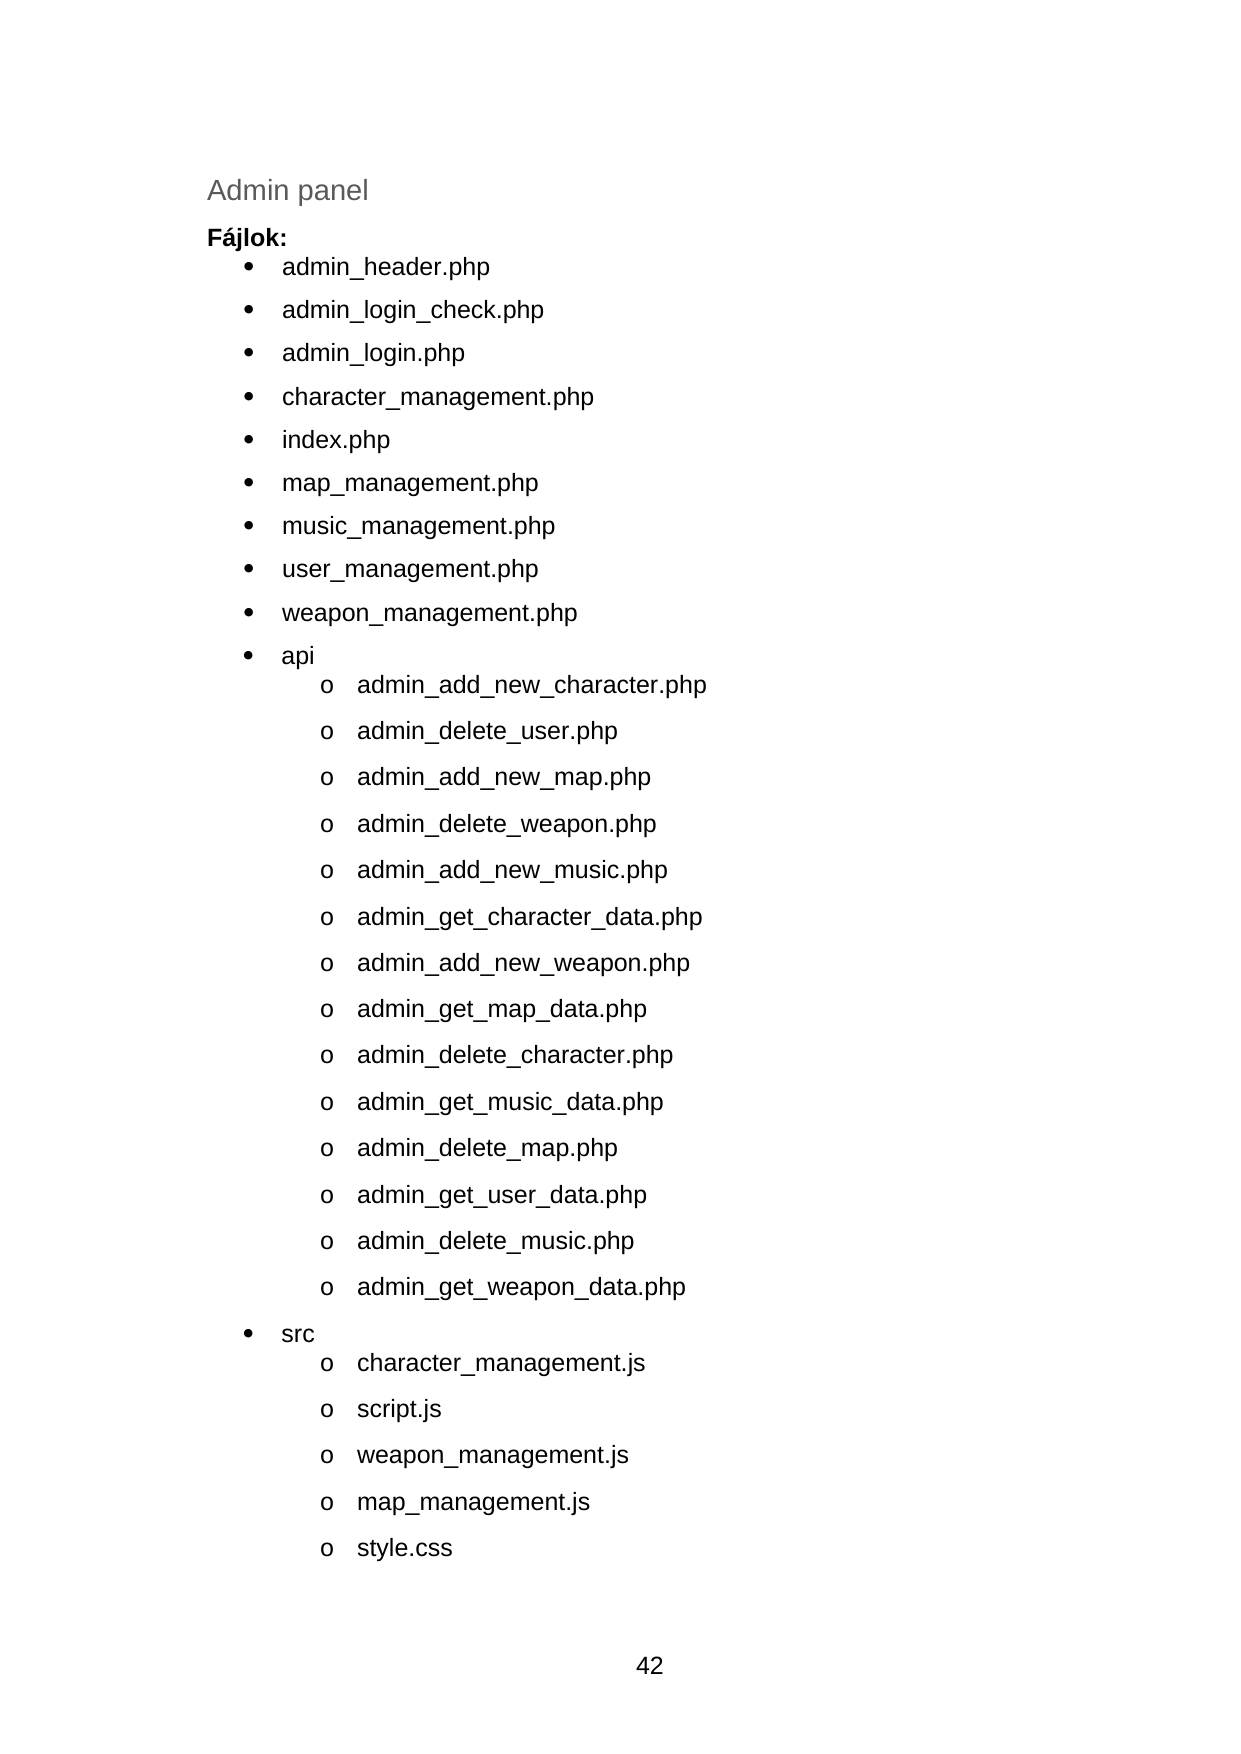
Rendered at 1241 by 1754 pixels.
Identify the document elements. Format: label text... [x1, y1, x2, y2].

list admin_header.php [244, 252, 1092, 281]
list script.js [319, 1394, 1092, 1425]
list admin_login.php [244, 338, 1092, 367]
list admin_get_user_data.php [319, 1179, 1092, 1211]
text Fájlok: [207, 223, 1092, 252]
list admin_login_check.php [244, 295, 1092, 324]
list admin_get_map_data.php [319, 994, 1092, 1025]
list src [244, 1319, 1092, 1347]
list map_management.php [244, 468, 1092, 497]
list admin_add_new_weapon.php [319, 948, 1092, 979]
list admin_delete_map.php [319, 1133, 1092, 1164]
list weapon_management.js [319, 1440, 1092, 1471]
list admin_delete_weapon.php [319, 809, 1092, 840]
list style.css [319, 1533, 1092, 1564]
list api [244, 641, 1092, 670]
list admin_delete_user.php [319, 716, 1092, 747]
list admin_delete_music.php [319, 1226, 1092, 1257]
list admin_get_character_data.php [319, 901, 1092, 932]
list admin_add_new_map.php [319, 762, 1092, 793]
list music_management.php [244, 511, 1092, 540]
list admin_get_music_data.php [319, 1087, 1092, 1118]
subtitle Admin panel [207, 173, 1092, 206]
list admin_get_weapon_data.php [319, 1272, 1092, 1303]
list user_management.php [244, 554, 1092, 583]
list admin_delete_character.php [319, 1041, 1092, 1071]
list map_management.js [319, 1487, 1092, 1517]
list character_management.php [244, 381, 1092, 410]
list admin_add_new_music.php [319, 855, 1092, 886]
list index.php [244, 425, 1092, 453]
list weapon_management.php [244, 598, 1092, 626]
list character_management.js [319, 1347, 1092, 1378]
list admin_add_new_character.php [319, 670, 1092, 701]
